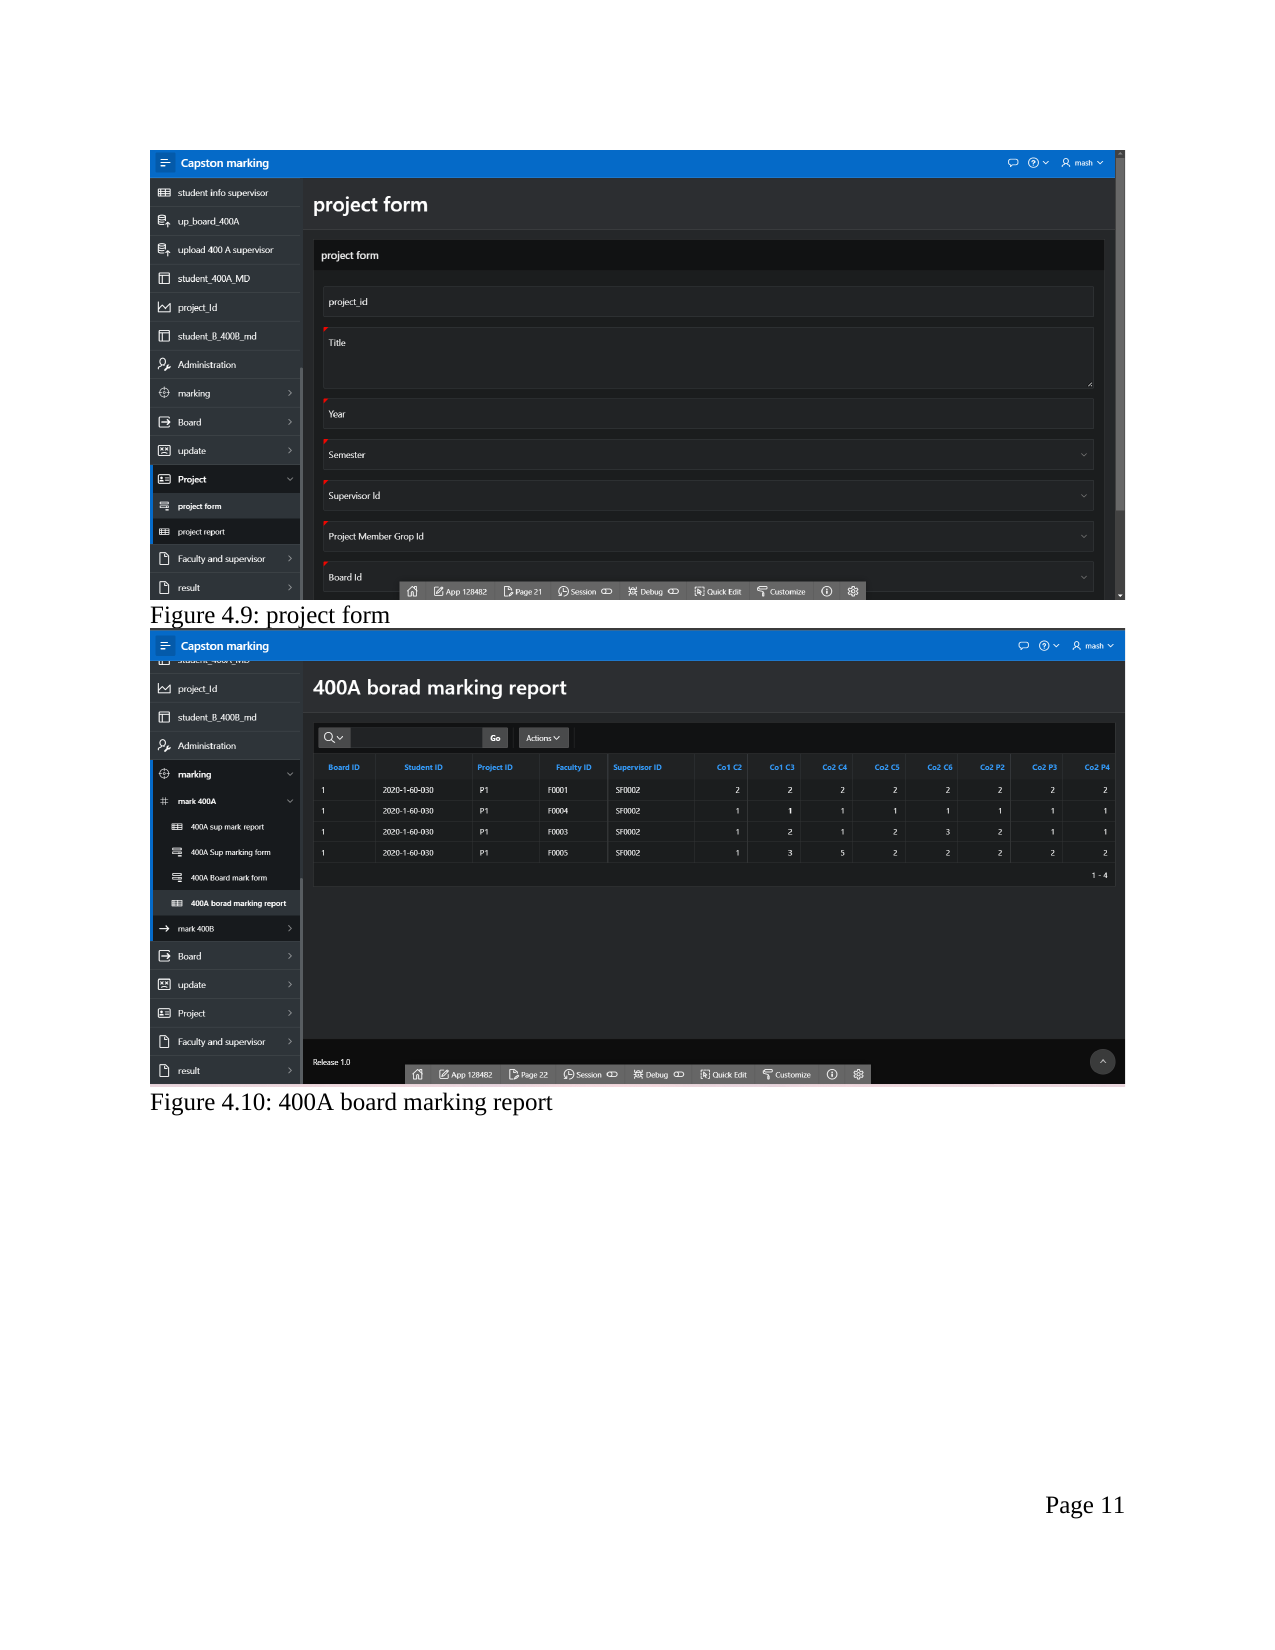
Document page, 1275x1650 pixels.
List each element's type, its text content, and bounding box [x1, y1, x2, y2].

picture [150, 628, 1125, 1087]
picture [150, 150, 1125, 600]
text Figure 4.9: project form [150, 600, 1125, 628]
text Figure 4.10: 400A board marking report [150, 1087, 1125, 1116]
